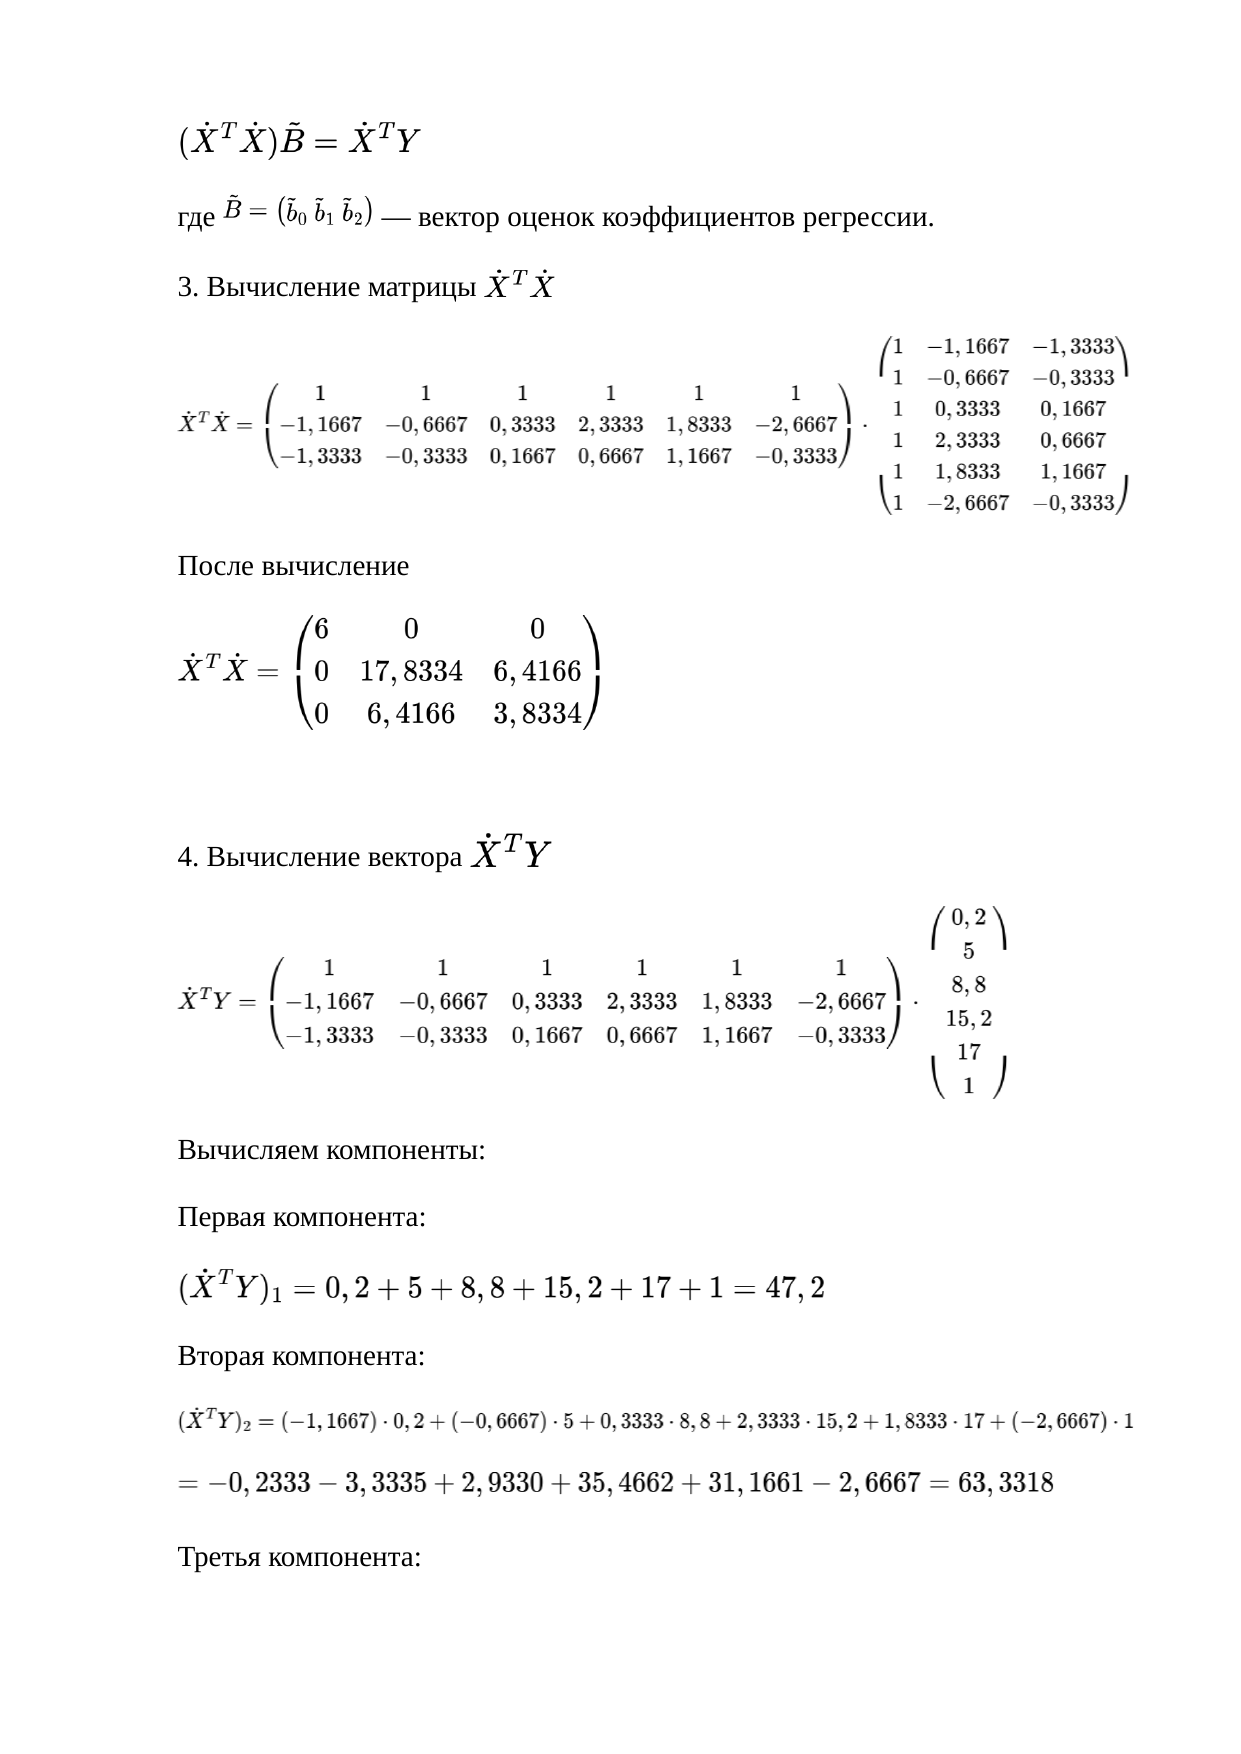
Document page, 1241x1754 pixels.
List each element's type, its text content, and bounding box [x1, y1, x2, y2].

picture [483, 266, 555, 297]
picture [177, 906, 1013, 1099]
text Вторая компонента: [177, 1338, 1152, 1372]
text 4. Вычисление вектора [177, 830, 1152, 873]
picture [177, 1472, 1054, 1497]
picture [177, 1266, 825, 1305]
text После вычисление [177, 548, 1152, 582]
picture [177, 1405, 1134, 1433]
text Вычисляем компоненты: [177, 1132, 1152, 1166]
text Третья компонента: [177, 1539, 1152, 1573]
picture [177, 118, 421, 160]
text Первая компонента: [177, 1199, 1152, 1233]
picture [469, 830, 552, 867]
text 3. Вычисление матрицы [177, 266, 1152, 303]
picture [222, 192, 375, 227]
picture [177, 615, 608, 730]
picture [177, 336, 1134, 515]
text где — вектор оценок коэффициентов регрессии. [177, 193, 1152, 233]
